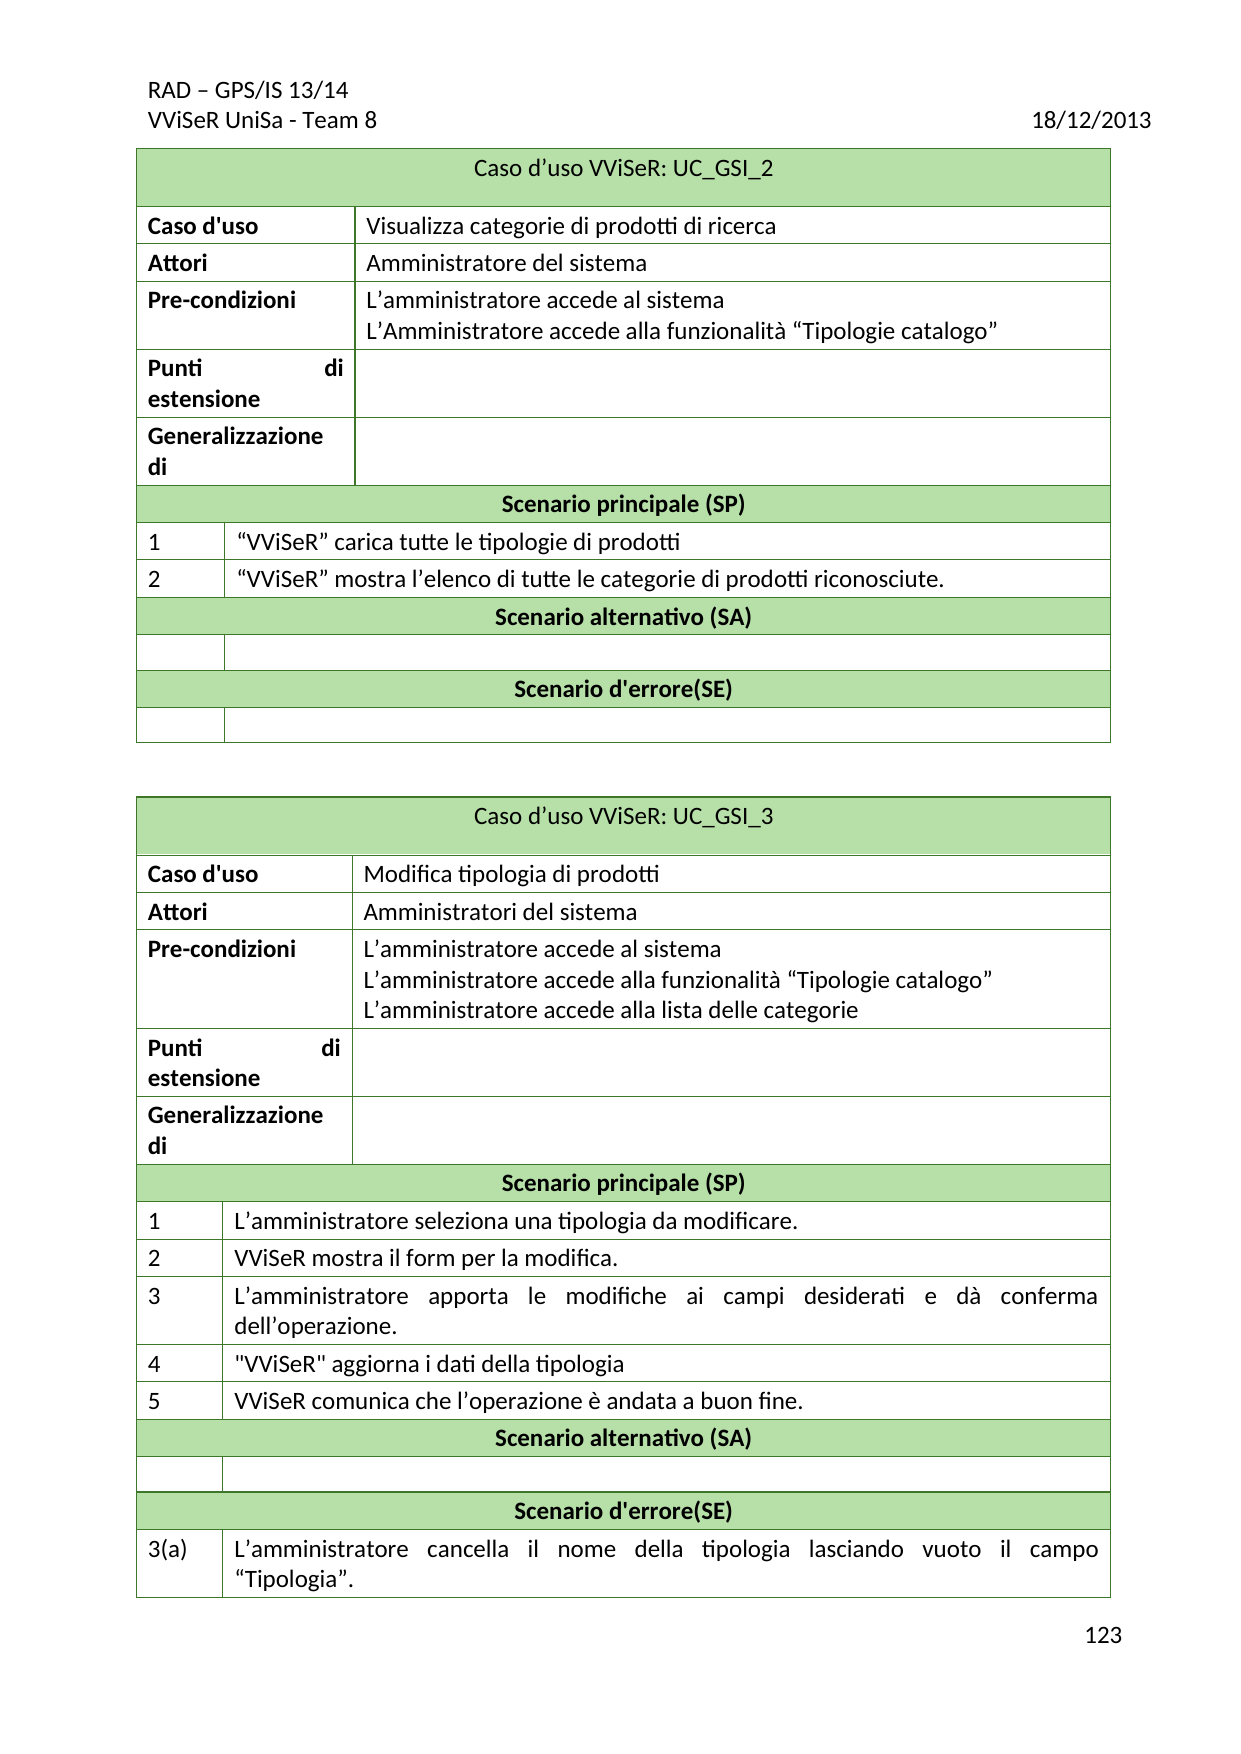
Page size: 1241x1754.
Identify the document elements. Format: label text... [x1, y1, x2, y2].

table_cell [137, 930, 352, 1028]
table_cell Visualizza categorie di prodotti di ricerca [356, 207, 1110, 243]
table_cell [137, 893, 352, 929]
table_cell Punti di estensione [137, 350, 354, 417]
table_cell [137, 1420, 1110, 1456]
table_cell Pre-condizioni [137, 282, 354, 349]
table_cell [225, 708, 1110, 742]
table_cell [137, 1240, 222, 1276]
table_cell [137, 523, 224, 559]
table_cell Attori [137, 244, 354, 281]
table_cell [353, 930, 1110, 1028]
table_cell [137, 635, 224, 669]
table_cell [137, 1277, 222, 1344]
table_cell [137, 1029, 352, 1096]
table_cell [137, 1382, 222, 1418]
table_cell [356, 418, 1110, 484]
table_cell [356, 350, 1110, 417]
table_header Caso d’uso VViSeR: UC_GSI_2 [137, 149, 1110, 206]
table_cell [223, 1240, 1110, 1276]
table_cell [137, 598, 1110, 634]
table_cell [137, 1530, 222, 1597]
table_cell L’amministratore accede al sistema L’Amministratore accede alla funzionalità “Tipologie catalogo” [356, 282, 1110, 349]
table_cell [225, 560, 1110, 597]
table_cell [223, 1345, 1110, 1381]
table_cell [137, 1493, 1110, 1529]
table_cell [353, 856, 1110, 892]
table_cell Amministratore del sistema [356, 244, 1110, 281]
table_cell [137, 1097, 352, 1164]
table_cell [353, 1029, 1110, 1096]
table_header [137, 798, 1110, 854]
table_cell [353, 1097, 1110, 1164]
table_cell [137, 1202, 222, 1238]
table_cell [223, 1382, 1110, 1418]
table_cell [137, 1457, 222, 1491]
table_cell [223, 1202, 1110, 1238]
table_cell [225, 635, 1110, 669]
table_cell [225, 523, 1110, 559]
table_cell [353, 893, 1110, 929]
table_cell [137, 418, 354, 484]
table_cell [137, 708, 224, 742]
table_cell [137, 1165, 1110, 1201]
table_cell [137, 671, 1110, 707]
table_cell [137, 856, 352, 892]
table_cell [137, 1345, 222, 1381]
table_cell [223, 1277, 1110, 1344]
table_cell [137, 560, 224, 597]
table_cell Caso d'uso [137, 207, 354, 243]
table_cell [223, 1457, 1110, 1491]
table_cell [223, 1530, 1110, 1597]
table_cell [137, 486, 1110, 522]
